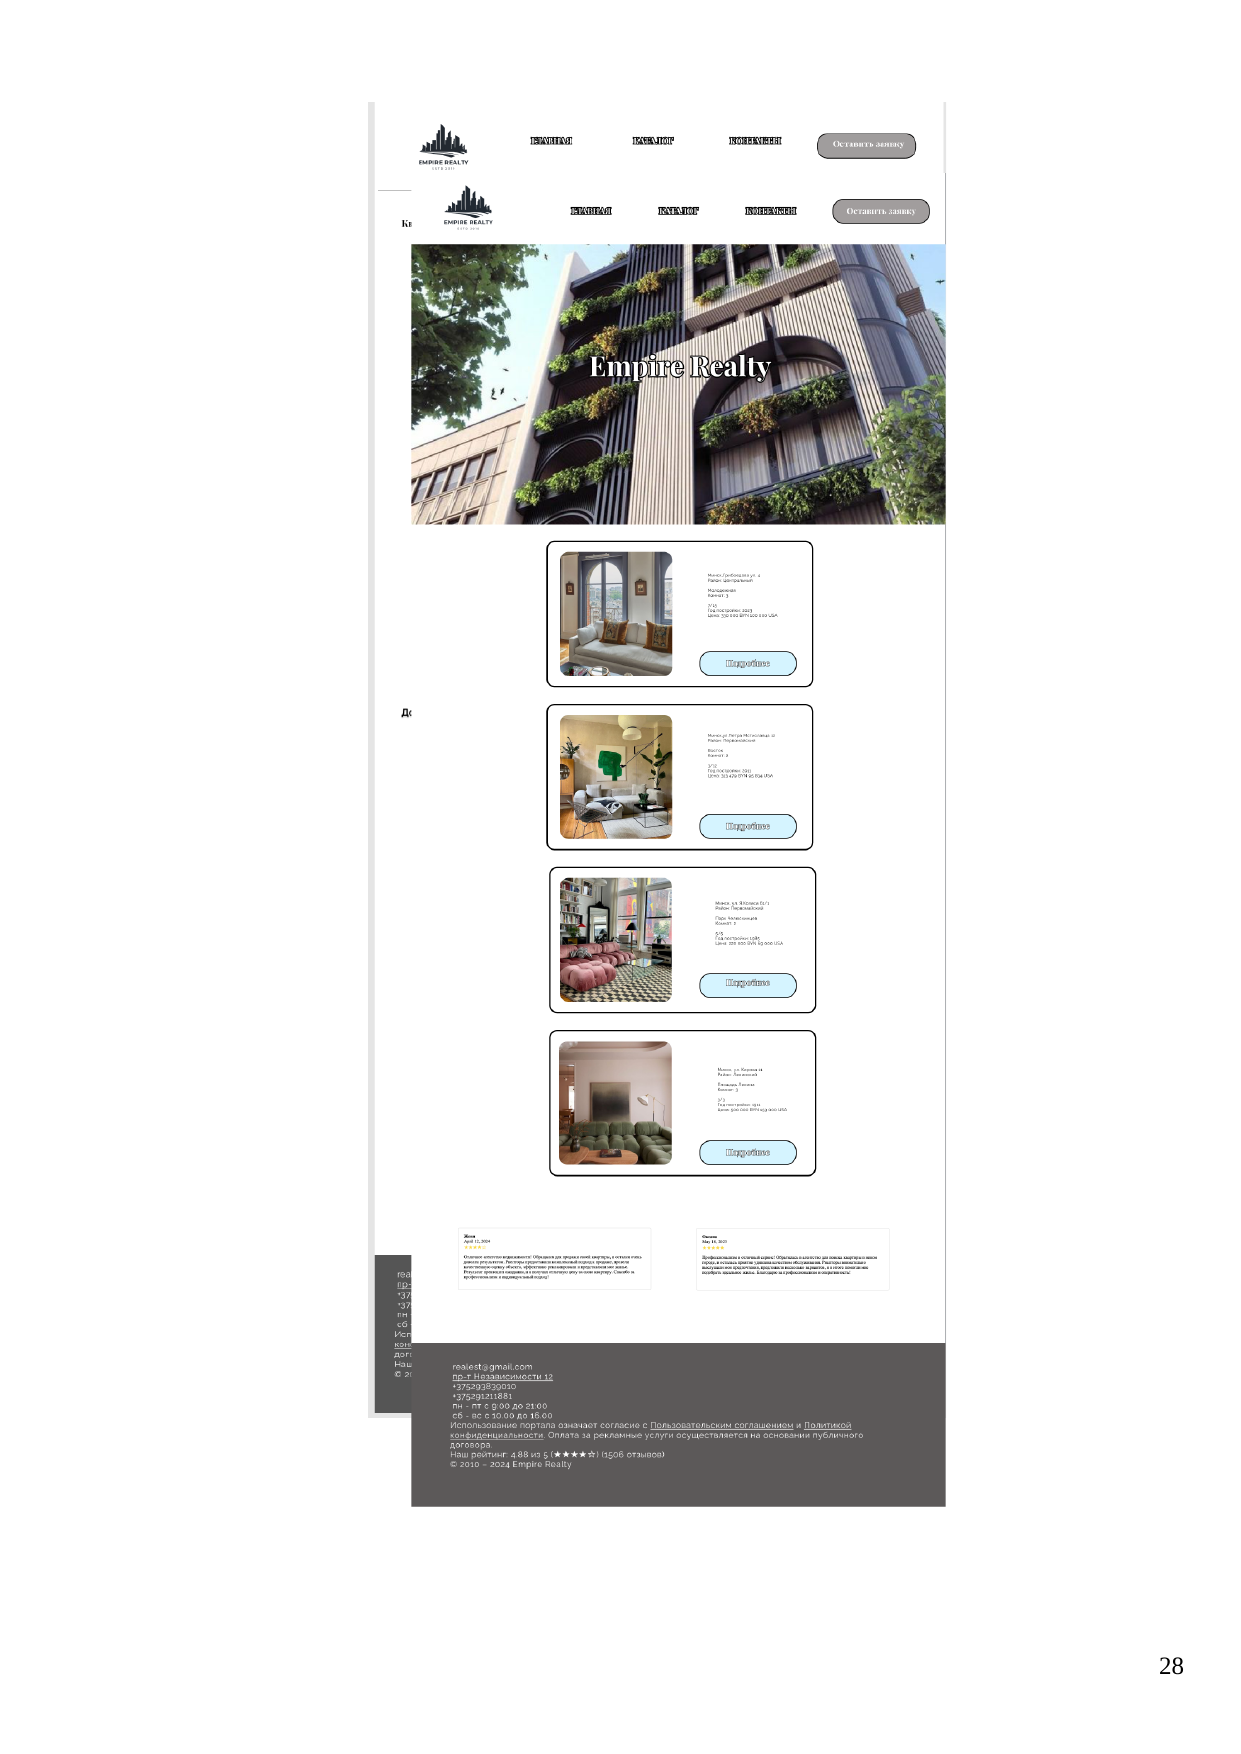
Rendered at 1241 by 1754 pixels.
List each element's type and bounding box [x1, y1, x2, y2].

picture [368, 102, 947, 1507]
